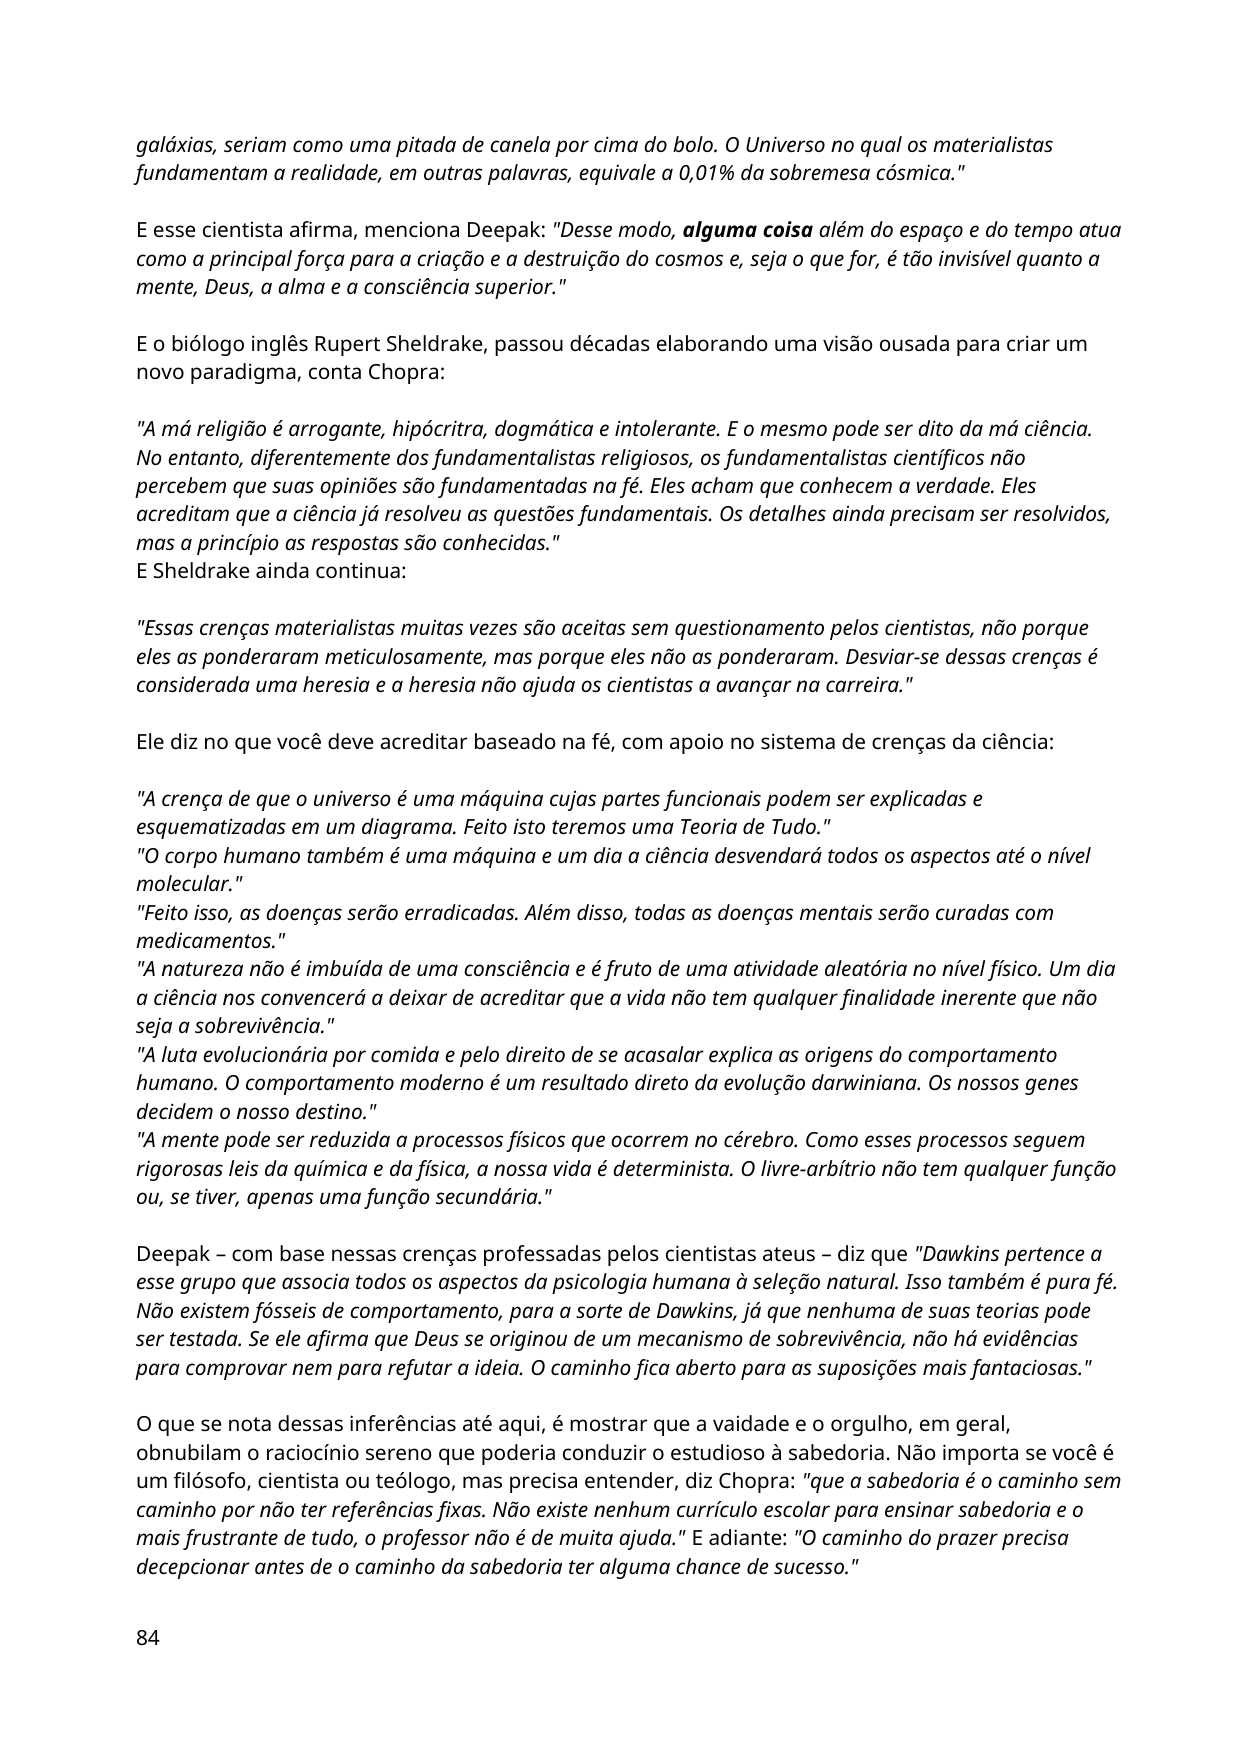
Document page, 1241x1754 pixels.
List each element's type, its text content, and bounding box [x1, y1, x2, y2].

text "A mente pode ser reduzida a processos físicos que ocorrem no cérebro. Como esses processos seguem rigorosas leis da química e da física, a nossa vida é determinista. O livre-arbítrio não tem qualquer função ou, se tiver, apenas uma função secundária." [136, 1125, 1122, 1211]
text E esse cientista afirma, menciona Deepak: "Desse modo, alguma coisa além do espaço e do tempo atua como a principal força para a criação e a destruição do cosmos e, seja o que for, é tão invisível quanto a mente, Deus, a alma e a consciência superior." [136, 215, 1122, 301]
text Ele diz no que você deve acreditar baseado na fé, com apoio no sistema de crenças da ciência: [136, 727, 1122, 756]
text "A crença de que o universo é uma máquina cujas partes funcionais podem ser explicadas e esquematizadas em um diagrama. Feito isto teremos uma Teoria de Tudo." [136, 784, 1122, 841]
text O que se nota dessas inferências até aqui, é mostrar que a vaidade e o orgulho, em geral, obnubilam o raciocínio sereno que poderia conduzir o estudioso à sabedoria. Não importa se você é um filósofo, cientista ou teólogo, mas precisa entender, diz Chopra: "que a sabedoria é o caminho sem caminho por não ter referências fixas. Não existe nenhum currículo escolar para ensinar sabedoria e o mais frustrante de tudo, o professor não é de muita ajuda." E adiante: "O caminho do prazer precisa decepcionar antes de o caminho da sabedoria ter alguma chance de sucesso." [136, 1409, 1122, 1580]
text "A má religião é arrogante, hipócritra, dogmática e intolerante. E o mesmo pode ser dito da má ciência. No entanto, diferentemente dos fundamentalistas religiosos, os fundamentalistas científicos não percebem que suas opiniões são fundamentadas na fé. Eles acham que conhecem a verdade. Eles acreditam que a ciência já resolveu as questões fundamentais. Os detalhes ainda precisam ser resolvidos, mas a princípio as respostas são conhecidas." [136, 414, 1122, 556]
text E o biólogo inglês Rupert Sheldrake, passou décadas elaborando uma visão ousada para criar um novo paradigma, conta Chopra: [136, 329, 1122, 386]
text "Feito isso, as doenças serão erradicadas. Além disso, todas as doenças mentais serão curadas com medicamentos." [136, 898, 1122, 954]
text Deepak – com base nessas crenças professadas pelos cientistas ateus – diz que "Dawkins pertence a esse grupo que associa todos os aspectos da psicologia humana à seleção natural. Isso também é pura fé. Não existem fósseis de comportamento, para a sorte de Dawkins, já que nenhuma de suas teorias pode ser testada. Se ele afirma que Deus se originou de um mecanismo de sobrevivência, não há evidências para comprovar nem para refutar a ideia. O caminho fica aberto para as suposições mais fantaciosas." [136, 1239, 1122, 1381]
text "A luta evolucionária por comida e pelo direito de se acasalar explica as origens do comportamento humano. O comportamento moderno é um resultado direto da evolução darwiniana. Os nossos genes decidem o nosso destino." [136, 1040, 1122, 1125]
text "O corpo humano também é uma máquina e um dia a ciência desvendará todos os aspectos até o nível molecular." [136, 841, 1122, 898]
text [136, 130, 1122, 187]
text "A natureza não é imbuída de uma consciência e é fruto de uma atividade aleatória no nível físico. Um dia a ciência nos convencerá a deixar de acreditar que a vida não tem qualquer finalidade inerente que não seja a sobrevivência." [136, 954, 1122, 1040]
text E Sheldrake ainda continua: [136, 556, 1122, 585]
text "Essas crenças materialistas muitas vezes são aceitas sem questionamento pelos cientistas, não porque eles as ponderaram meticulosamente, mas porque eles não as ponderaram. Desviar-se dessas crenças é considerada uma heresia e a heresia não ajuda os cientistas a avançar na carreira." [136, 613, 1122, 699]
